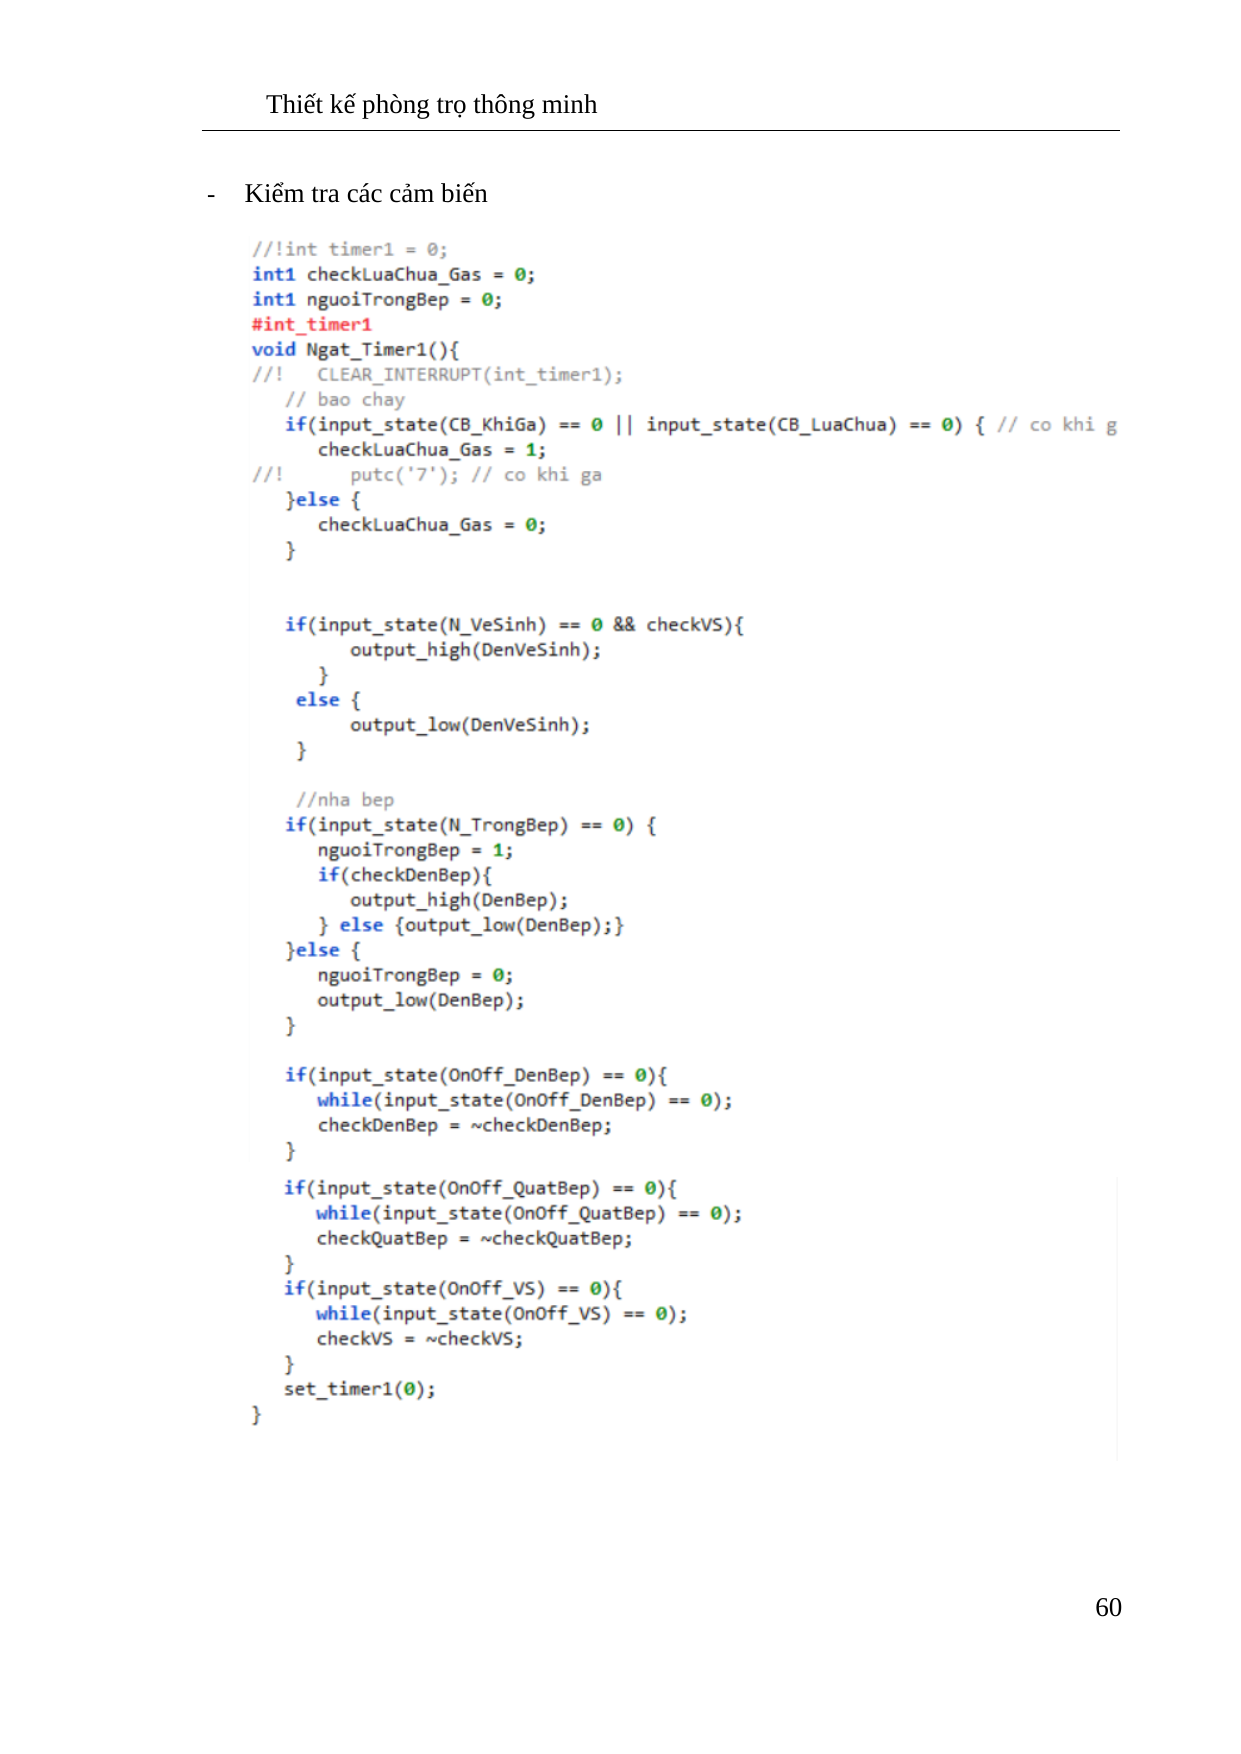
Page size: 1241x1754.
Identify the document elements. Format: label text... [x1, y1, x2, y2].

picture [248, 236, 1118, 1162]
picture [248, 1177, 1118, 1461]
list Kiểm tra các cảm biến [207, 177, 1122, 208]
